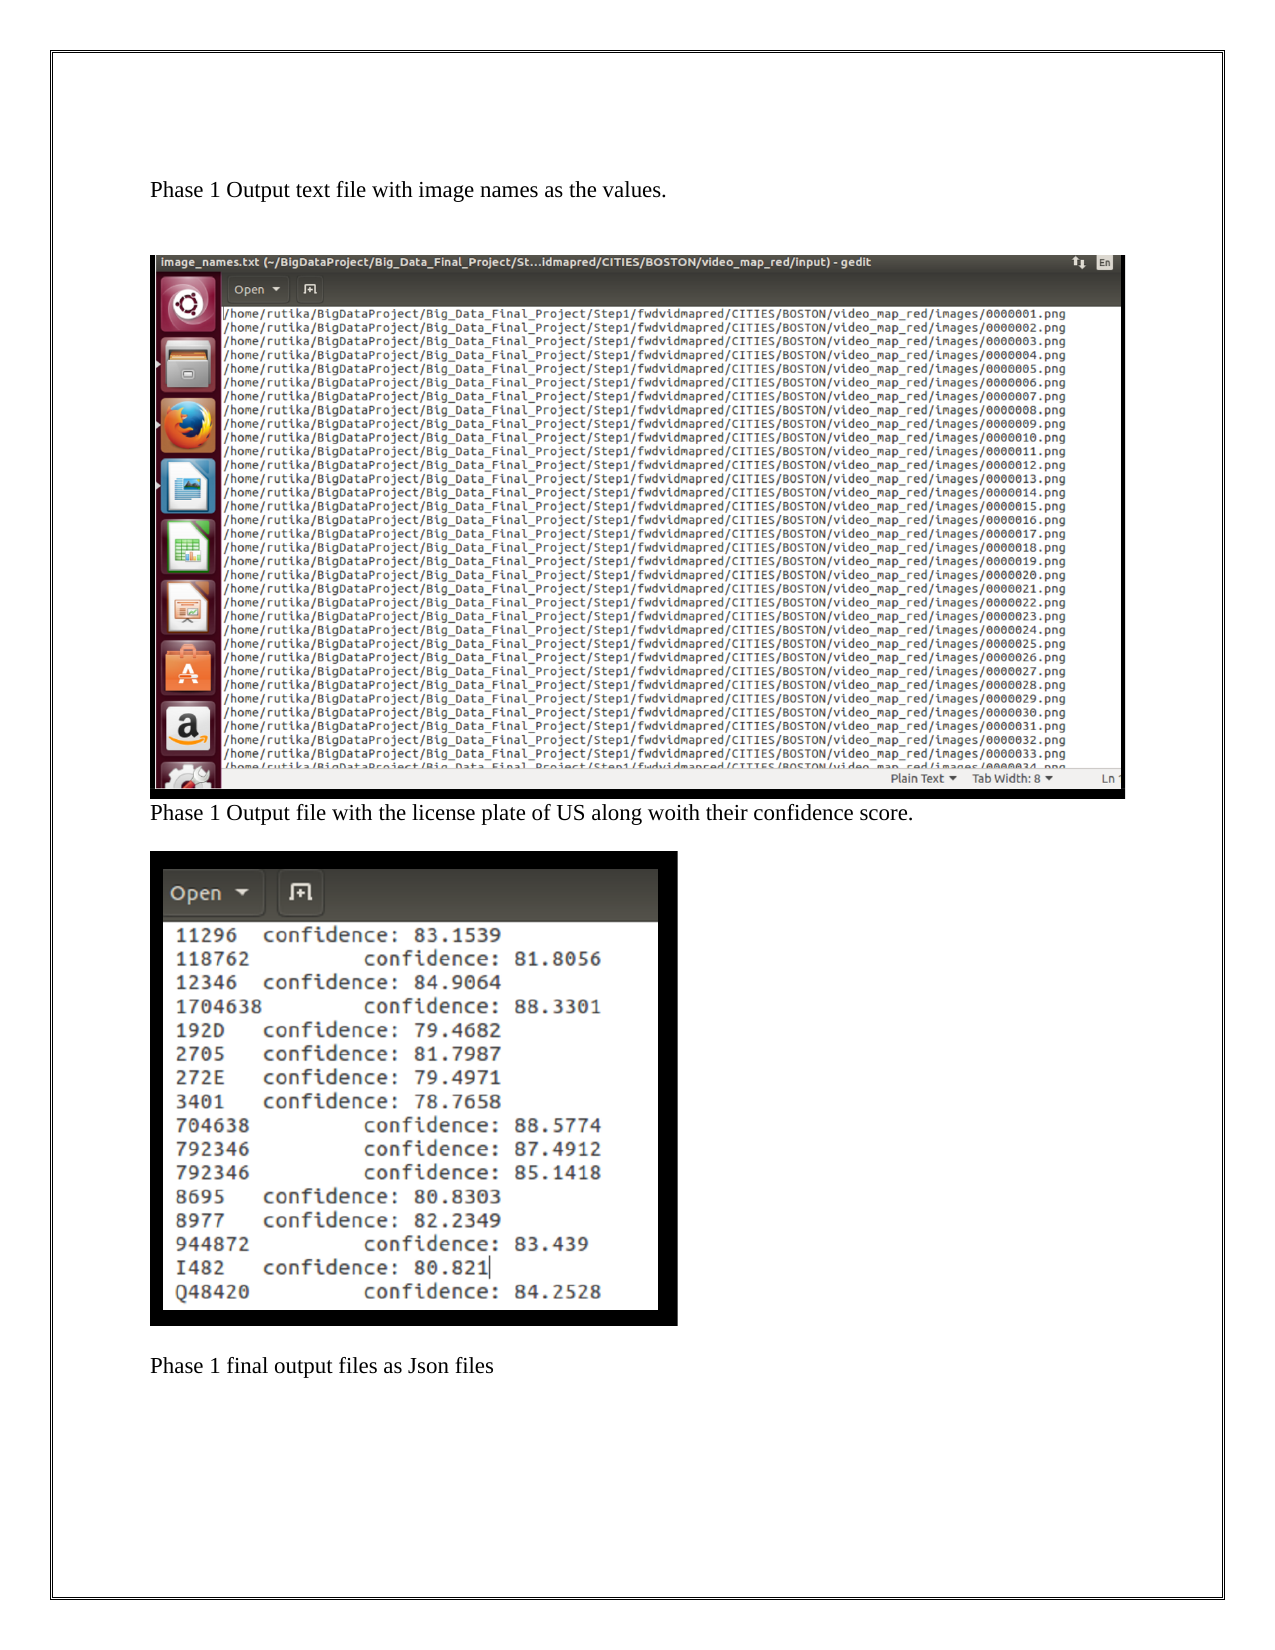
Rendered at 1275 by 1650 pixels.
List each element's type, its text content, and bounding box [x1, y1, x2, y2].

picture [150, 851, 678, 1326]
text Phase 1 Output text file with image names as the values. [150, 176, 1125, 203]
text Phase 1 Output file with the license plate of US along woith their confidence score. [150, 799, 1125, 825]
text Phase 1 final output files as Json files [150, 1352, 1125, 1379]
picture [150, 255, 1125, 799]
